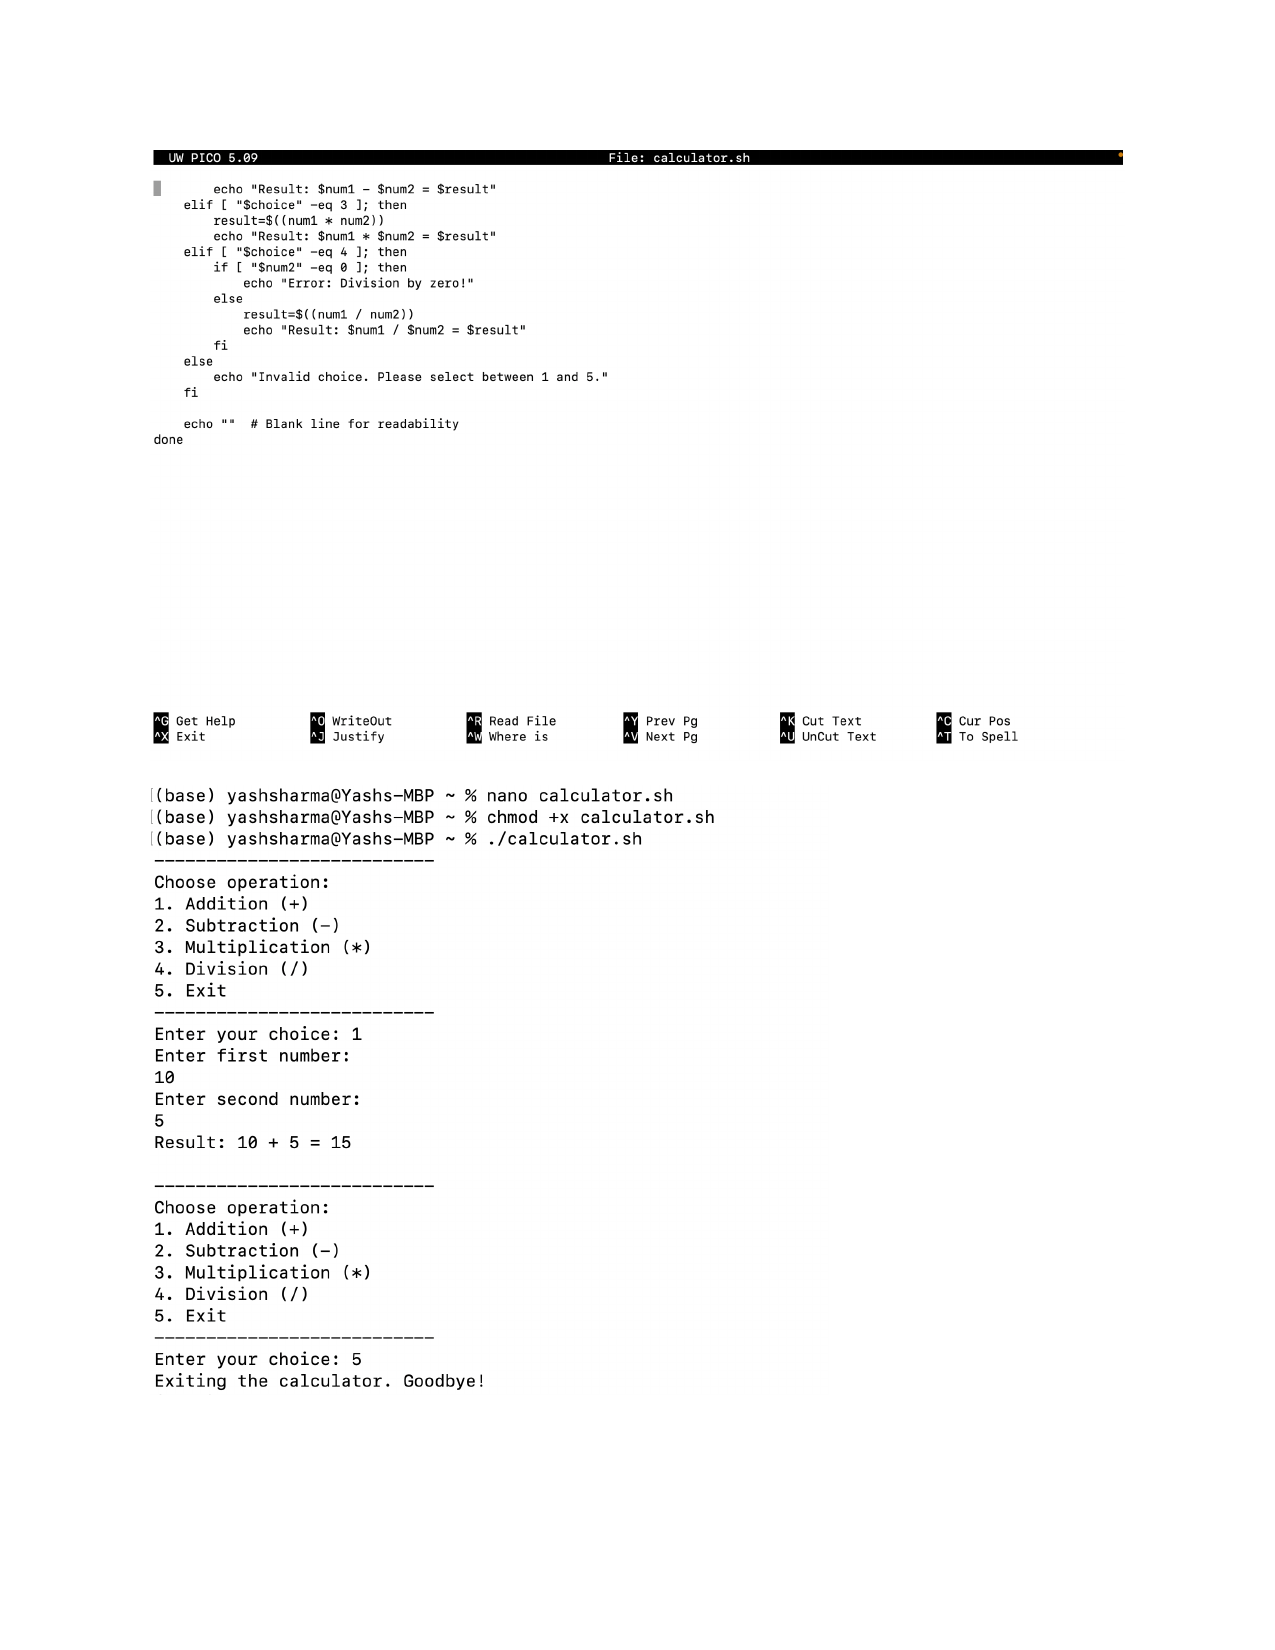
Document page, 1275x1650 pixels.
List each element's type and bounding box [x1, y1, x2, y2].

picture [150, 785, 829, 1395]
picture [150, 150, 1125, 761]
